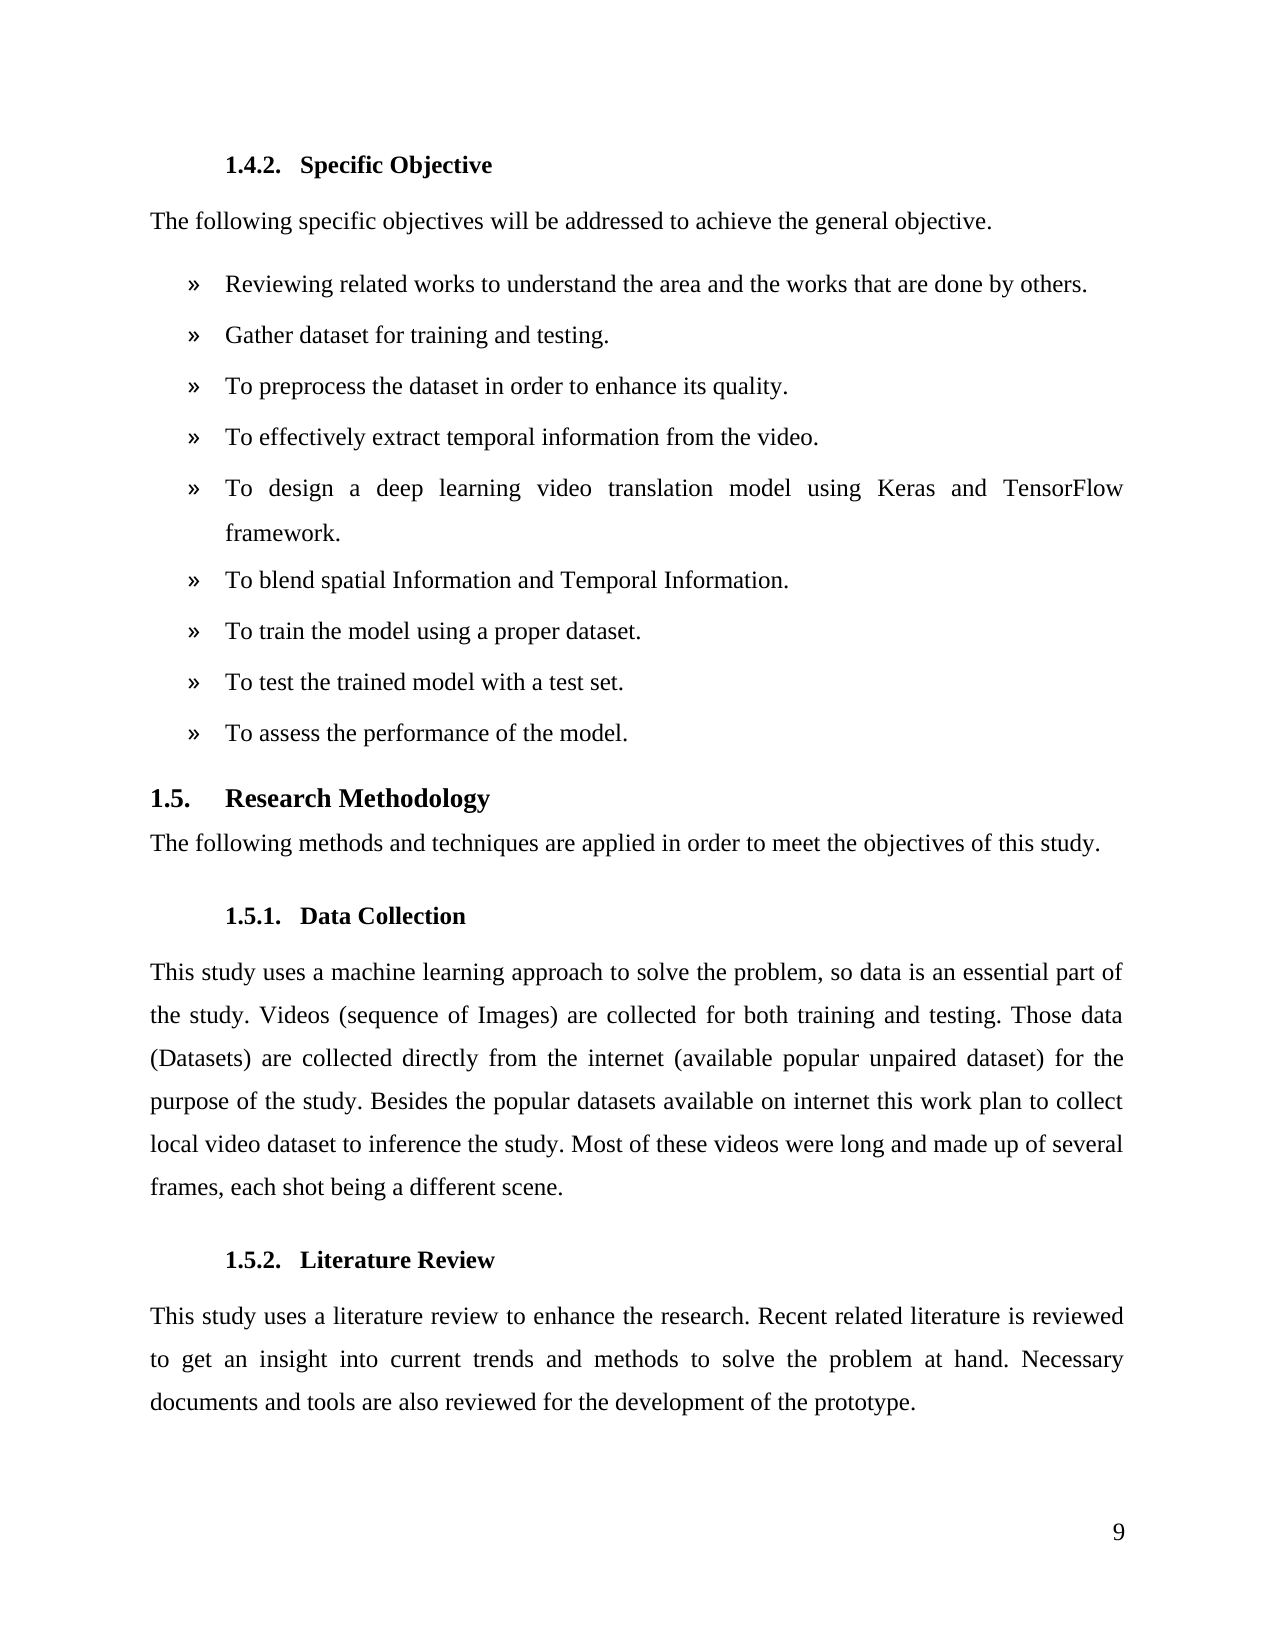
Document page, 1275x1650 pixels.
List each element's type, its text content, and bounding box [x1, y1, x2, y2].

list To blend spatial Information and Temporal Information. [187, 562, 1125, 596]
text This study uses a machine learning approach to solve the problem, so data is an essential part of the study. Videos (sequence of Images) are collected for both training and testing. Those data (Datasets) are collected directly from the internet (available popular unpaired dataset) for the purpose of the study. Besides the popular datasets available on internet this work plan to collect local video dataset to inference the study. Most of these videos were long and made up of several frames, each shot being a different scene. [150, 957, 1125, 1201]
list To assess the performance of the model. [187, 715, 1125, 749]
subtitle Data Collection [225, 901, 1125, 929]
subtitle Literature Review [225, 1245, 1125, 1273]
text This study uses a literature review to enhance the research. Recent related literature is reviewed to get an insight into current trends and methods to solve the problem at hand. Necessary documents and tools are also reviewed for the development of the prototype. [150, 1301, 1125, 1416]
subtitle Specific Objective [225, 150, 1125, 179]
list Reviewing related works to understand the area and the works that are done by others. [187, 266, 1125, 300]
subtitle Research Methodology [150, 782, 1125, 813]
list To test the trained model with a test set. [187, 664, 1125, 698]
text The following specific objectives will be addressed to achieve the general objective. [150, 206, 1125, 235]
list To train the model using a proper dataset. [187, 613, 1125, 647]
list To design a deep learning video translation model using Keras and TensorFlow framework. [187, 470, 1125, 547]
list To preprocess the dataset in order to enhance its quality. [187, 368, 1125, 402]
list Gather dataset for training and testing. [187, 317, 1125, 351]
text The following methods and techniques are applied in order to meet the objectives of this study. [150, 828, 1125, 857]
list To effectively extract temporal information from the video. [187, 419, 1125, 453]
